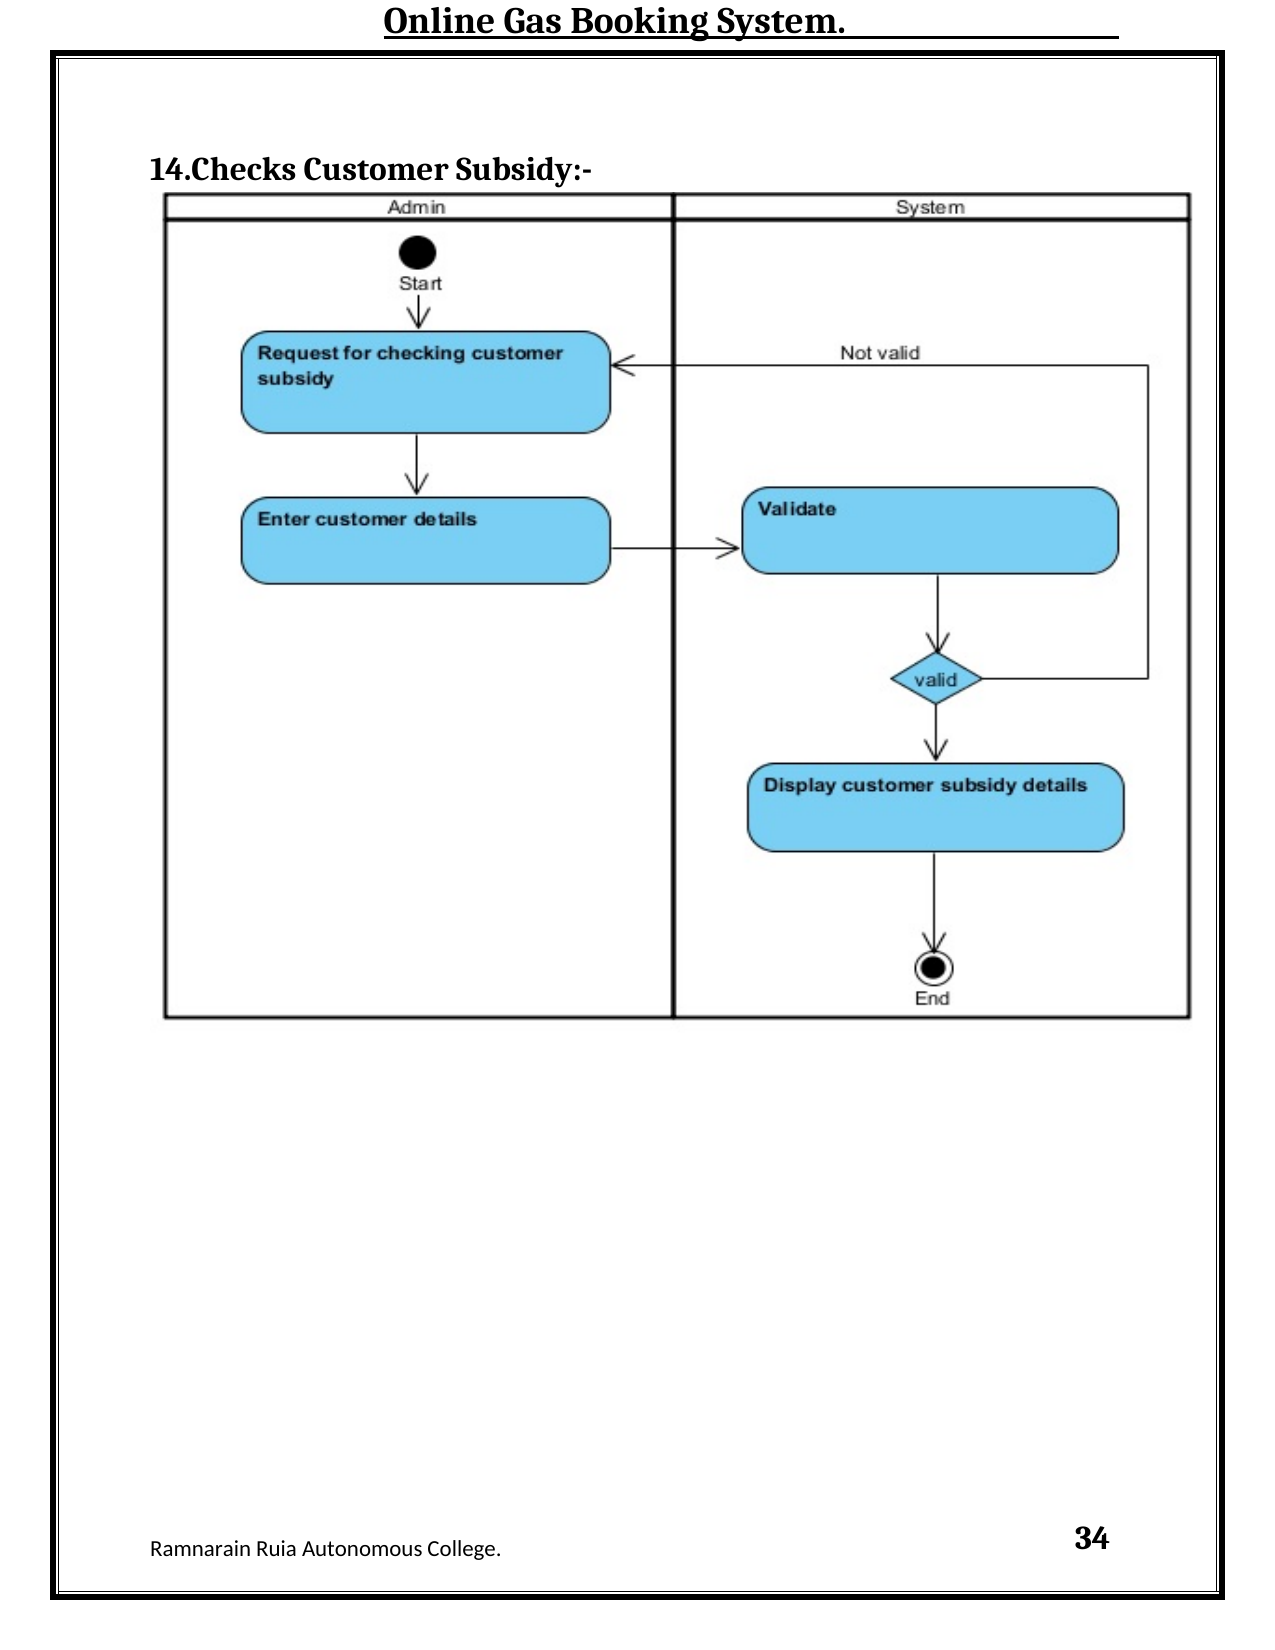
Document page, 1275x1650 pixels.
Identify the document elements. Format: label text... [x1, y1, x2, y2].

text 13.View the Gas Booking Details:-14.Checks Customer Subsidy:- [150, 150, 1125, 192]
picture [150, 192, 1209, 1034]
